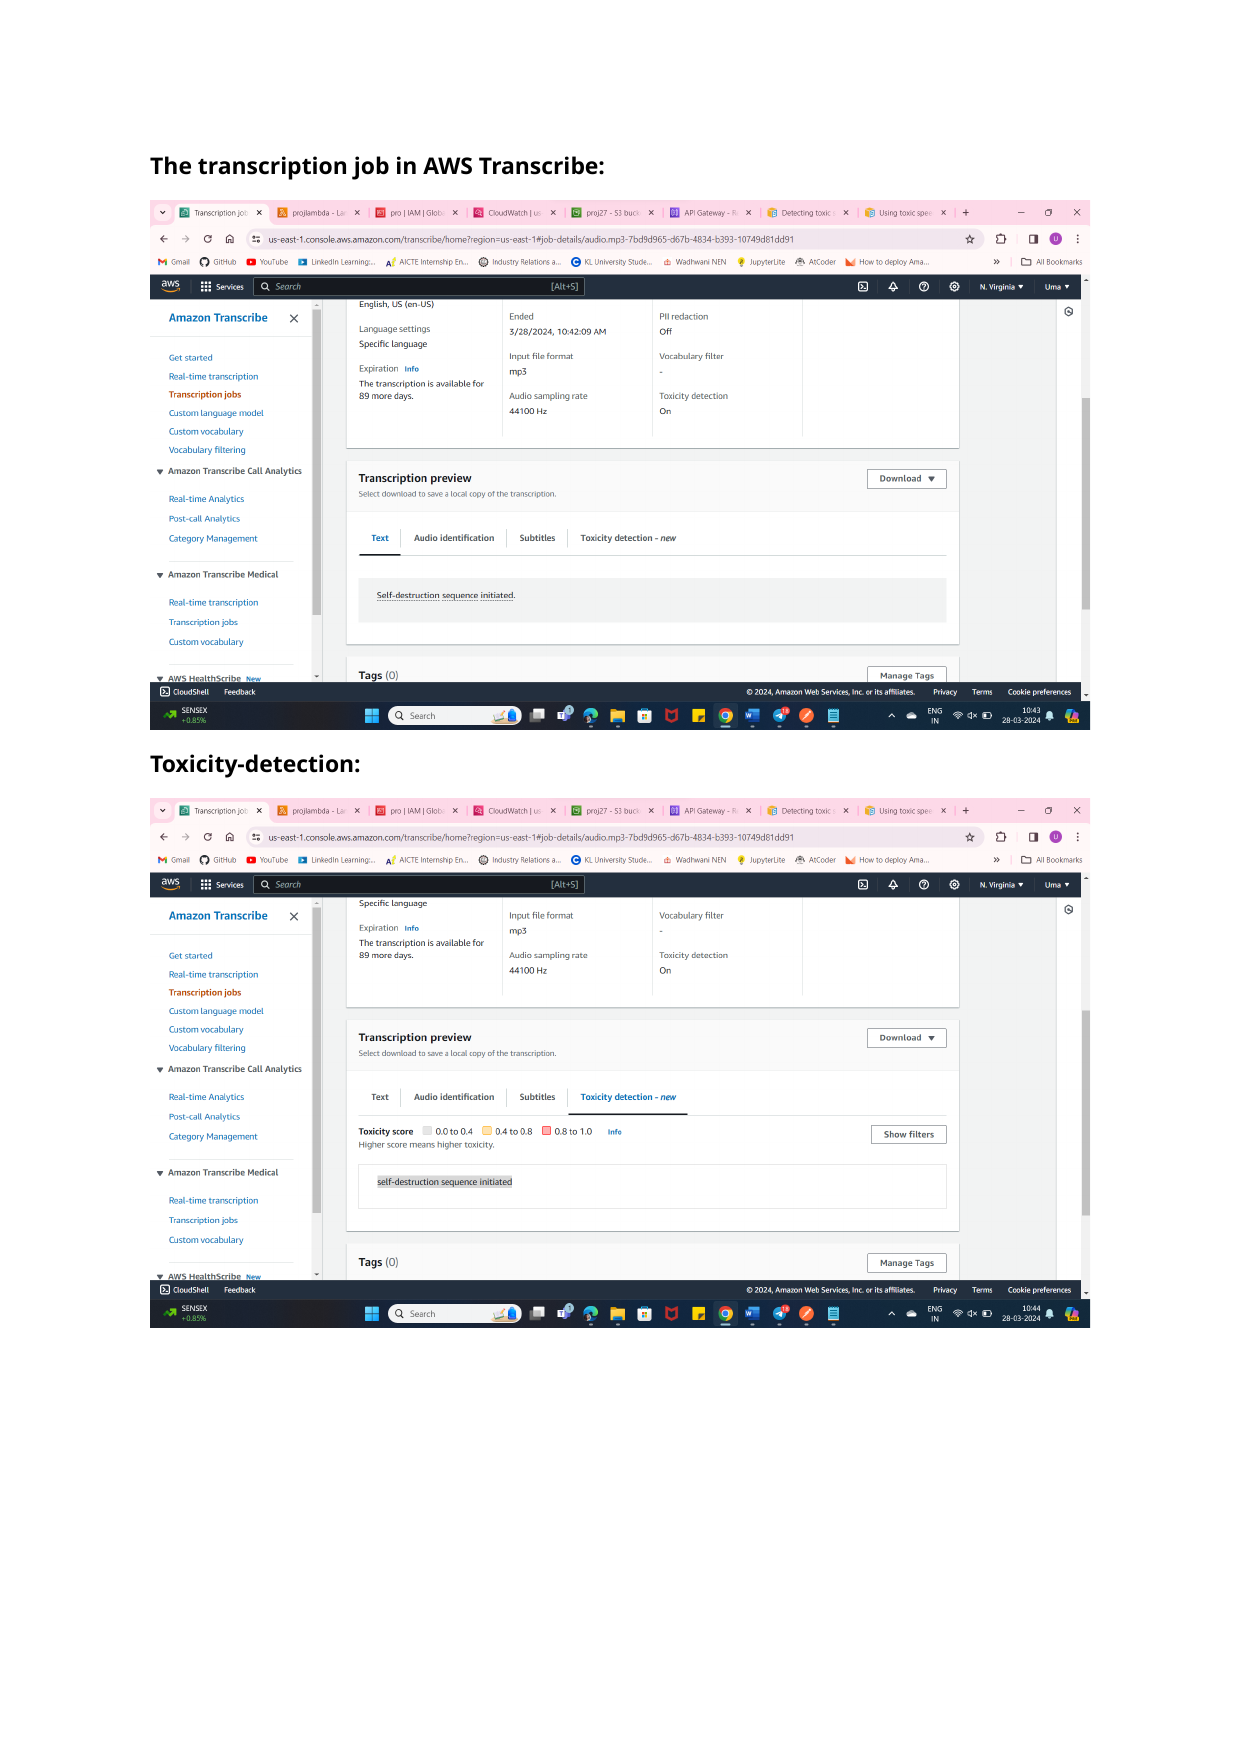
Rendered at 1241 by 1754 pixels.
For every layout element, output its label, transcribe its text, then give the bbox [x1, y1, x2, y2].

text The transcription job in AWS Transcribe: [150, 150, 1090, 181]
text Toxicity-detection: [150, 748, 1090, 779]
picture [150, 798, 1091, 1328]
picture [150, 200, 1091, 730]
